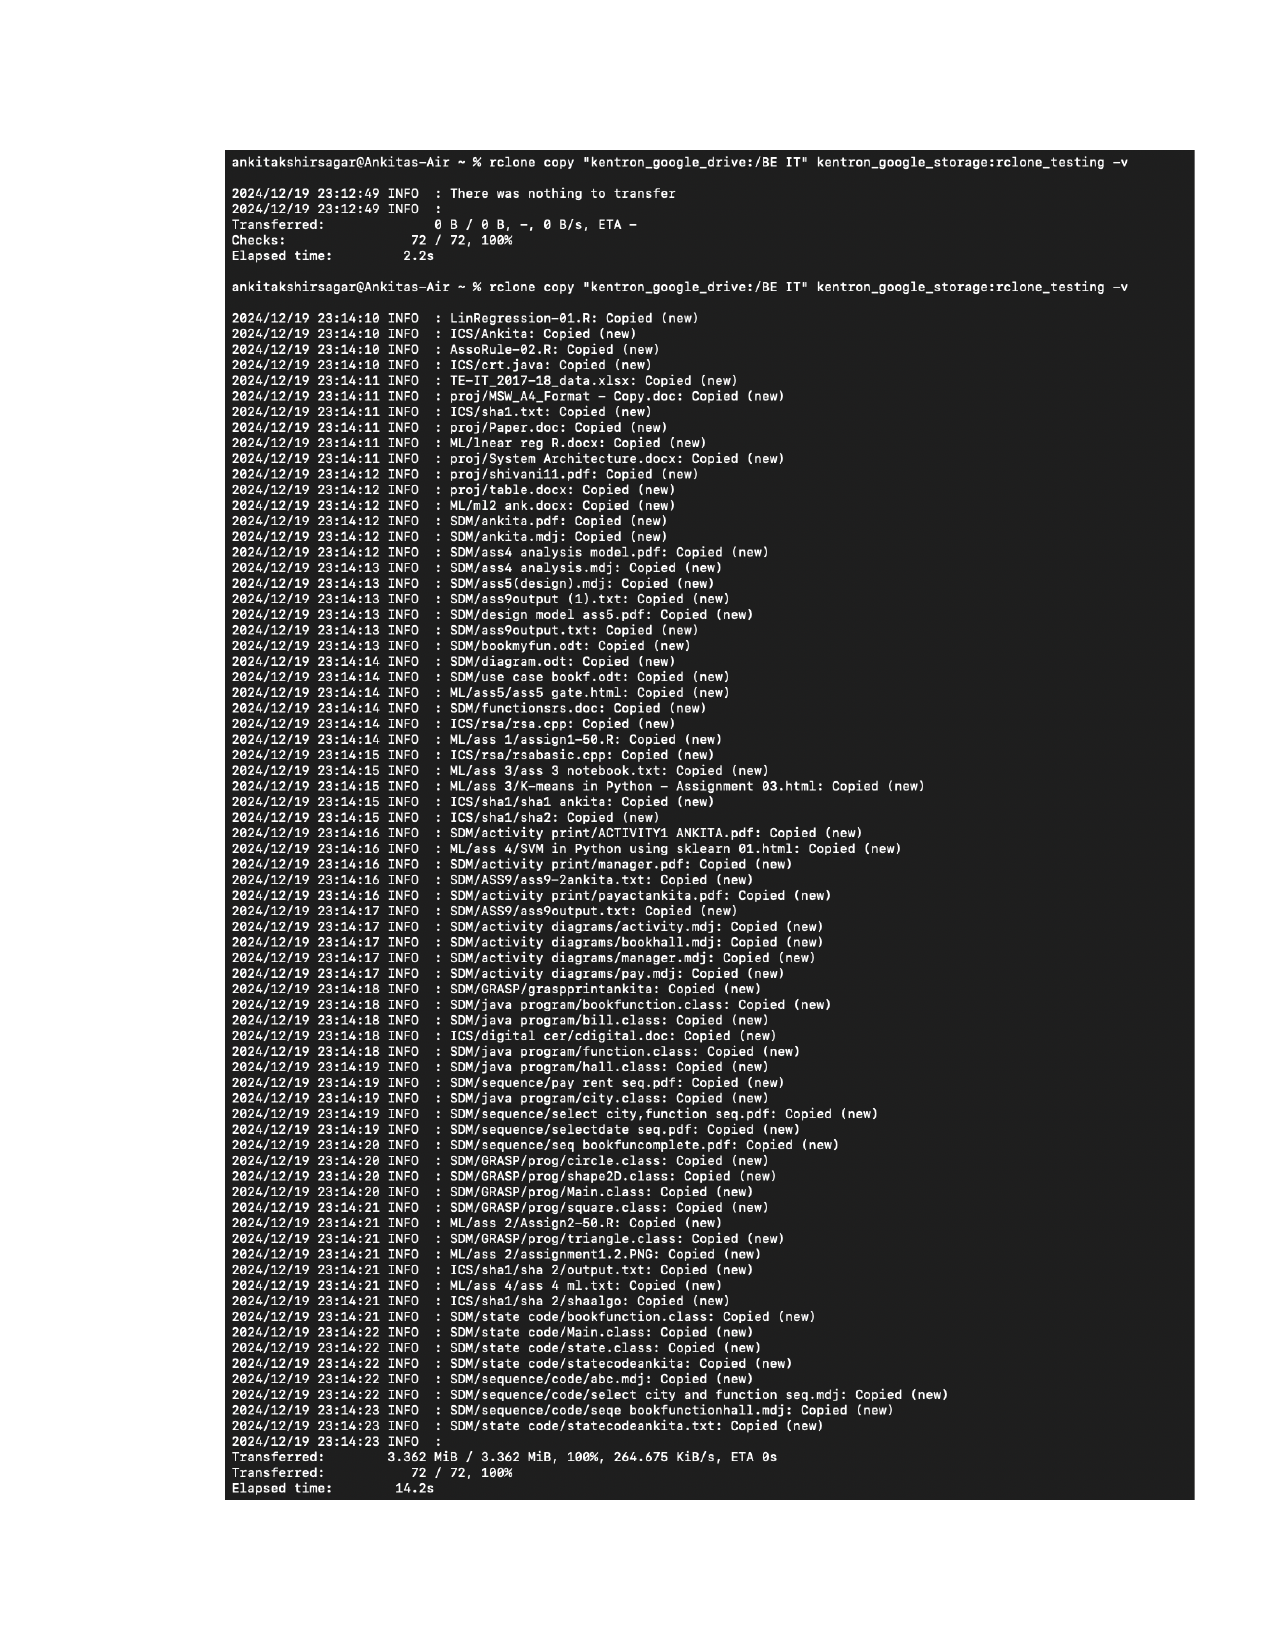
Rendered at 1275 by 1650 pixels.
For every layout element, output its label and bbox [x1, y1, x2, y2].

picture [225, 150, 1195, 1500]
